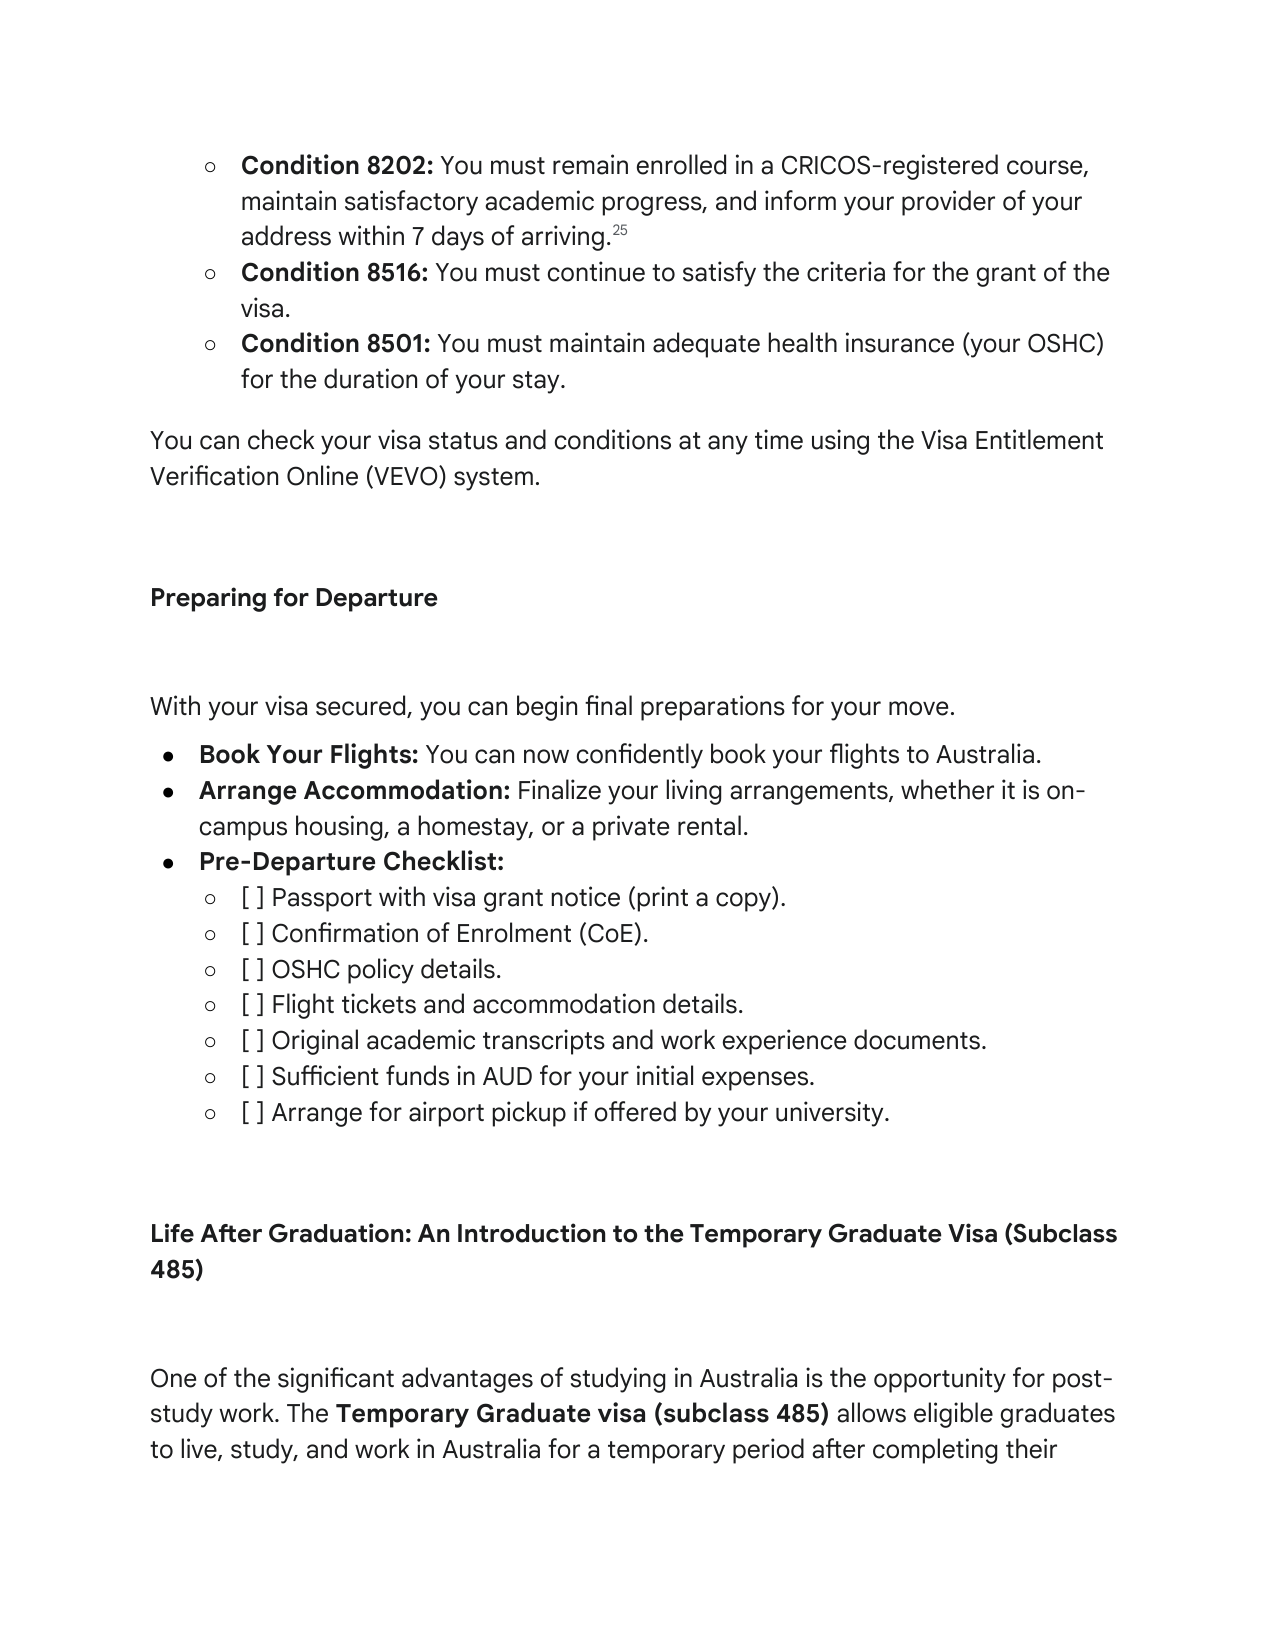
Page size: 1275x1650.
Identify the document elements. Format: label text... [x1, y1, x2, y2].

list [ ] Confirmation of Enrolment (CoE). [203, 918, 1125, 949]
text You can check your visa status and conditions at any time using the Visa Entitlement Verification Online (VEVO) system. [150, 425, 1125, 492]
list Pre-Departure Checklist: [161, 847, 1125, 878]
list [ ] OSHC policy details. [203, 954, 1125, 985]
list Condition 8516: You must continue to satisfy the criteria for the grant of the visa. [203, 257, 1125, 324]
list [ ] Sufficient funds in AUD for your initial expenses. [203, 1061, 1125, 1092]
list Condition 8501: You must maintain adequate health insurance (your OSHC) for the duration of your stay. [203, 329, 1125, 396]
list Book Your Flights: You can now confidently book your flights to Australia. [161, 739, 1125, 771]
list [ ] Passport with visa grant notice (print a copy). [203, 882, 1125, 914]
list [ ] Arrange for airport pickup if offered by your university. [203, 1097, 1125, 1128]
subtitle Life After Graduation: An Introduction to the Temporary Graduate Visa (Subclass 485) [150, 1218, 1125, 1285]
list [ ] Original academic transcripts and work experience documents. [203, 1025, 1125, 1057]
list [ ] Flight tickets and accommodation details. [203, 989, 1125, 1021]
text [150, 1363, 1125, 1466]
list Arrange Accommodation: Finalize your living arrangements, whether it is on-campus housing, a homestay, or a private rental. [161, 775, 1125, 842]
list Condition 8202: You must remain enrolled in a CRICOS-registered course, maintain satisfactory academic progress, and inform your provider of your address within 7 days of arriving.25 [203, 150, 1125, 253]
subtitle Preparing for Departure [150, 582, 1125, 614]
text With your visa secured, you can begin final preparations for your move. [150, 691, 1125, 723]
